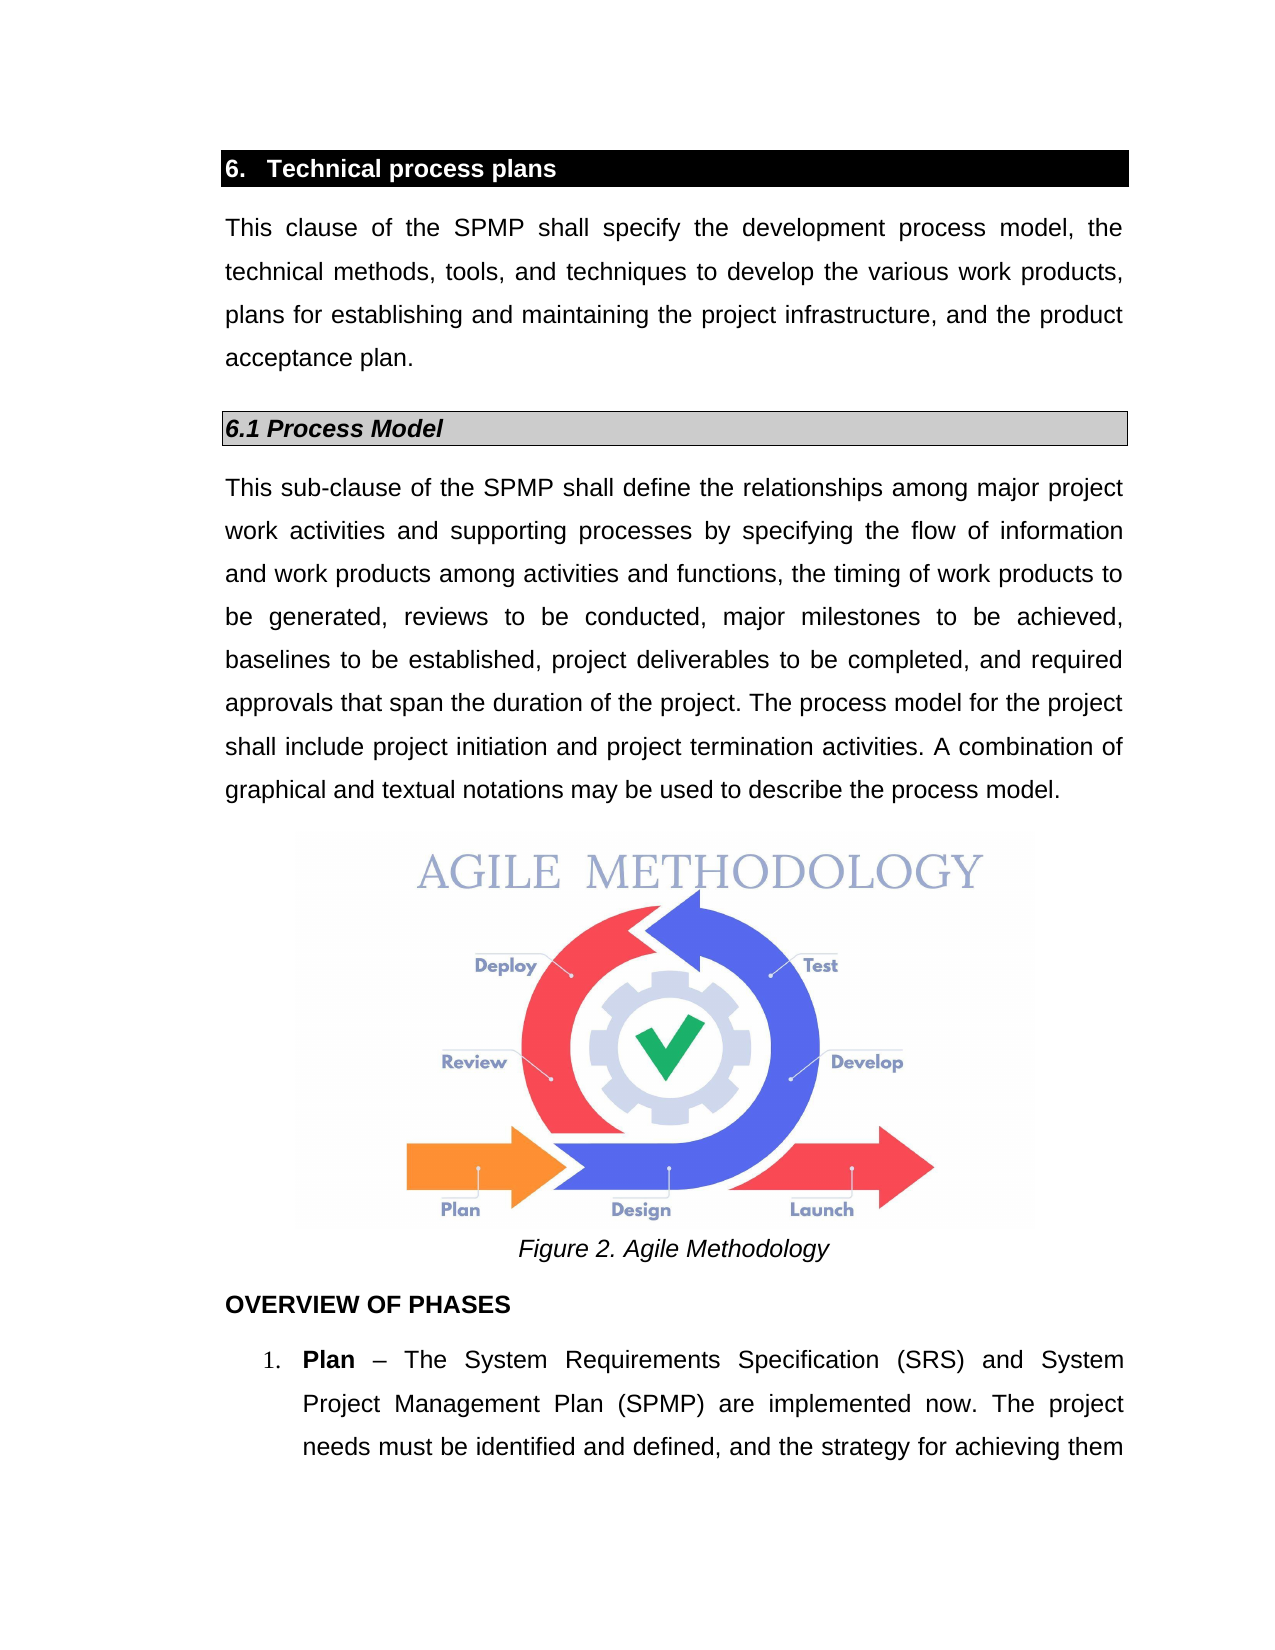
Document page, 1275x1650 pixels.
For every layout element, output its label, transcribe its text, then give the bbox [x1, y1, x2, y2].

text 6. Technical process plans [223, 152, 1127, 185]
text OVERVIEW OF PHASES [225, 1290, 1125, 1318]
text This sub-clause of the SPMP shall define the relationships among major project work activities and supporting processes by specifying the flow of information and work products among activities and functions, the timing of work products to be generated, reviews to be conducted, major milestones to be achieved, baselines to be established, project deliverables to be completed, and required approvals that span the duration of the project. The process model for the project shall include project initiation and project termination activities. A combination of graphical and textual notations may be used to describe the process model. [225, 473, 1125, 803]
text This clause of the SPMP shall specify the development process model, the technical methods, tools, and techniques to develop the various work products, plans for establishing and maintaining the project infrastructure, and the product acceptance plan. [225, 213, 1125, 372]
text Figure 2. Agile Methodology [225, 1053, 1125, 1263]
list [262, 1345, 1125, 1460]
picture [295, 831, 1035, 1229]
subtitle 6.1 Process Model [223, 412, 1127, 445]
